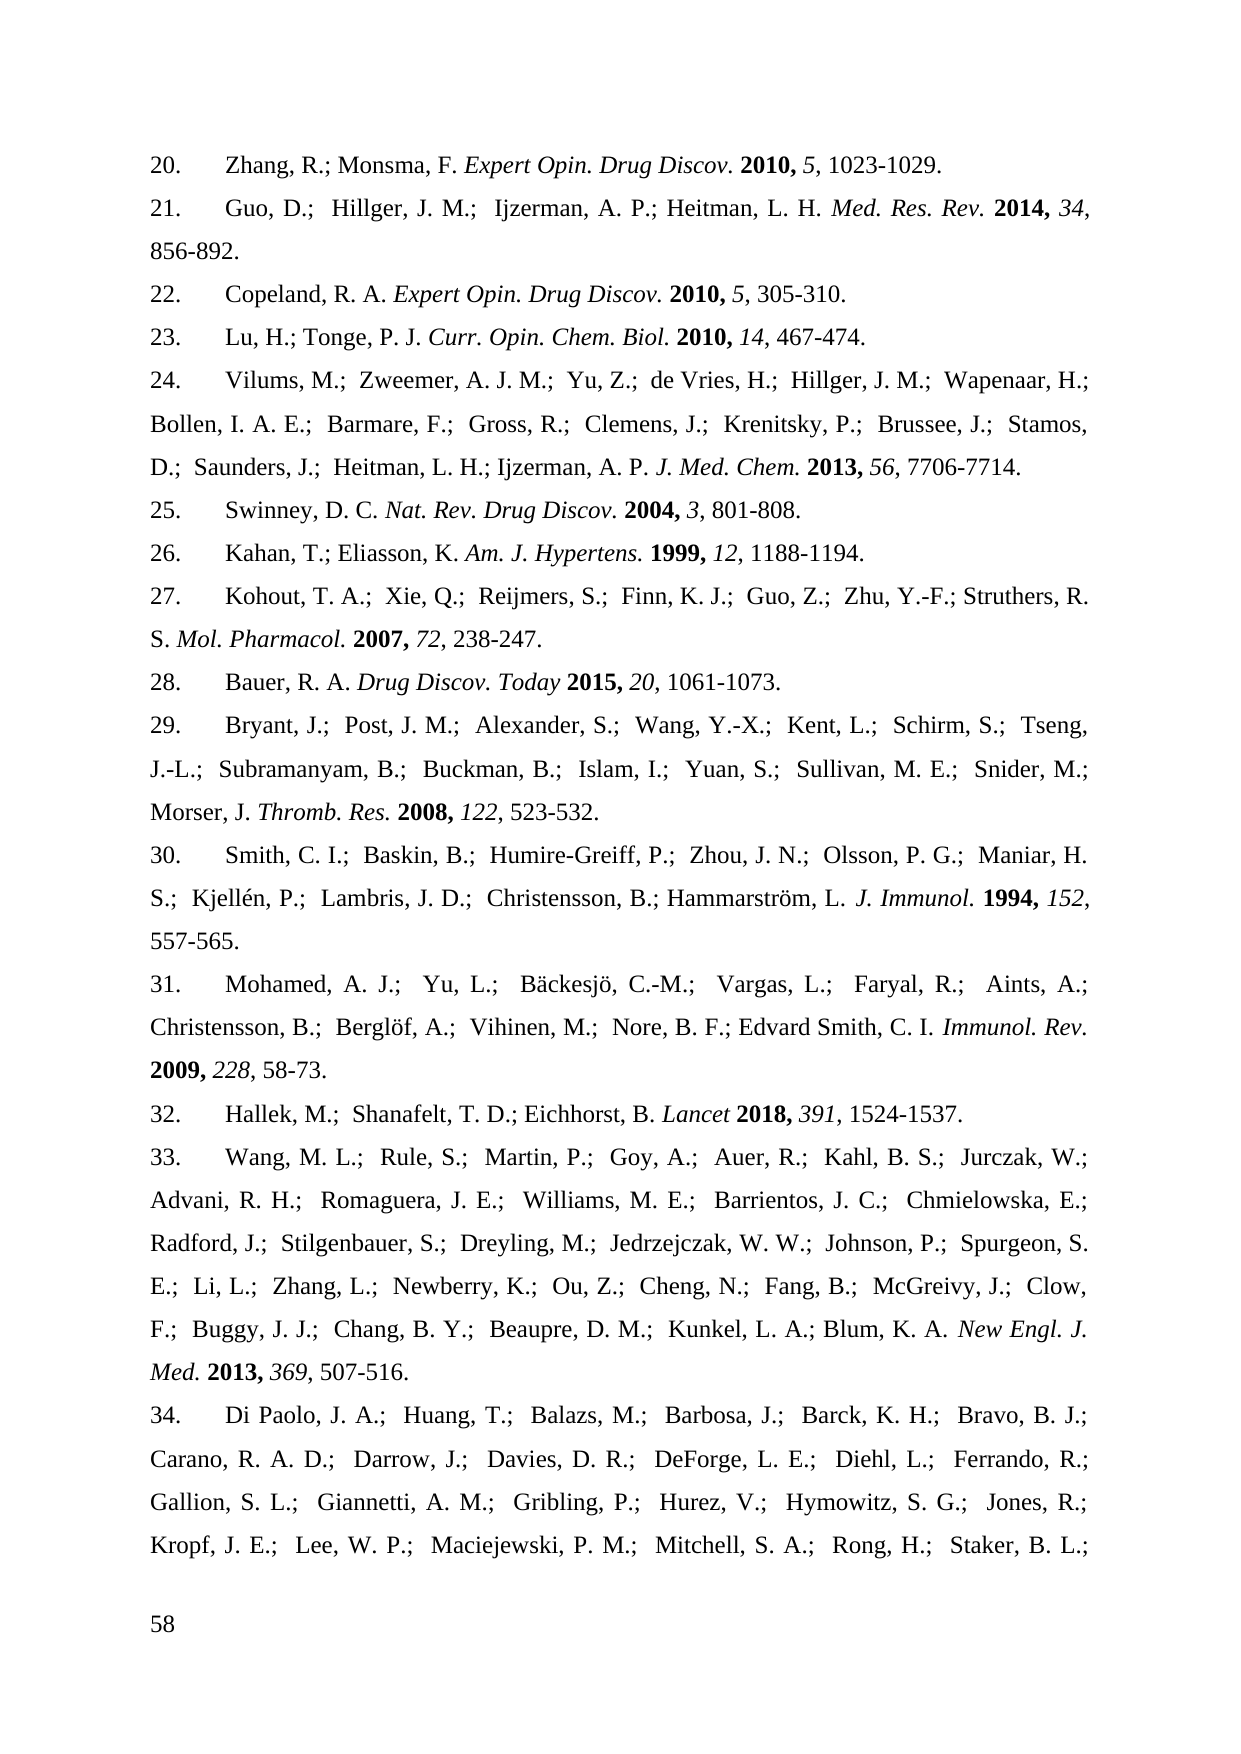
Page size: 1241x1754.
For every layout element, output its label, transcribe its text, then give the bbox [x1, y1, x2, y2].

text 29. Bryant, J.; Post, J. M.; Alexander, S.; Wang, Y.-X.; Kent, L.; Schirm, S.; Tseng, J.-L.; Subramanyam, B.; Buckman, B.; Islam, I.; Yuan, S.; Sullivan, M. E.; Snider, M.; Morser, J. Thromb. Res. 2008, 122, 523-532. [150, 711, 1090, 826]
text 28. Bauer, R. A. Drug Discov. Today 2015, 20, 1061-1073. [150, 667, 1090, 696]
text 25. Swinney, D. C. Nat. Rev. Drug Discov. 2004, 3, 801-808. [150, 495, 1090, 524]
text 30. Smith, C. I.; Baskin, B.; Humire-Greiff, P.; Zhou, J. N.; Olsson, P. G.; Maniar, H. S.; Kjellén, P.; Lambris, J. D.; Christensson, B.; Hammarström, L. J. Immunol. 1994, 152, 557-565. [150, 840, 1090, 955]
text 33. Wang, M. L.; Rule, S.; Martin, P.; Goy, A.; Auer, R.; Kahl, B. S.; Jurczak, W.; Advani, R. H.; Romaguera, J. E.; Williams, M. E.; Barrientos, J. C.; Chmielowska, E.; Radford, J.; Stilgenbauer, S.; Dreyling, M.; Jedrzejczak, W. W.; Johnson, P.; Spurgeon, S. E.; Li, L.; Zhang, L.; Newberry, K.; Ou, Z.; Cheng, N.; Fang, B.; McGreivy, J.; Clow, F.; Buggy, J. J.; Chang, B. Y.; Beaupre, D. M.; Kunkel, L. A.; Blum, K. A. New Engl. J. Med. 2013, 369, 507-516. [150, 1142, 1090, 1386]
text 21. Guo, D.; Hillger, J. M.; Ijzerman, A. P.; Heitman, L. H. Med. Res. Rev. 2014, 34, 856-892. [150, 193, 1090, 265]
text 20. Zhang, R.; Monsma, F. Expert Opin. Drug Discov. 2010, 5, 1023-1029. [150, 150, 1090, 179]
text 23. Lu, H.; Tonge, P. J. Curr. Opin. Chem. Biol. 2010, 14, 467-474. [150, 322, 1090, 351]
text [150, 1401, 1090, 1559]
text 22. Copeland, R. A. Expert Opin. Drug Discov. 2010, 5, 305-310. [150, 279, 1090, 308]
text 31. Mohamed, A. J.; Yu, L.; Bäckesjö, C.-M.; Vargas, L.; Faryal, R.; Aints, A.; Christensson, B.; Berglöf, A.; Vihinen, M.; Nore, B. F.; Edvard Smith, C. I. Immunol. Rev. 2009, 228, 58-73. [150, 969, 1090, 1084]
text 27. Kohout, T. A.; Xie, Q.; Reijmers, S.; Finn, K. J.; Guo, Z.; Zhu, Y.-F.; Struthers, R. S. Mol. Pharmacol. 2007, 72, 238-247. [150, 581, 1090, 653]
text 26. Kahan, T.; Eliasson, K. Am. J. Hypertens. 1999, 12, 1188-1194. [150, 538, 1090, 567]
text 32. Hallek, M.; Shanafelt, T. D.; Eichhorst, B. Lancet 2018, 391, 1524-1537. [150, 1099, 1090, 1127]
text 24. Vilums, M.; Zweemer, A. J. M.; Yu, Z.; de Vries, H.; Hillger, J. M.; Wapenaar, H.; Bollen, I. A. E.; Barmare, F.; Gross, R.; Clemens, J.; Krenitsky, P.; Brussee, J.; Stamos, D.; Saunders, J.; Heitman, L. H.; Ijzerman, A. P. J. Med. Chem. 2013, 56, 7706-7714. [150, 366, 1090, 481]
